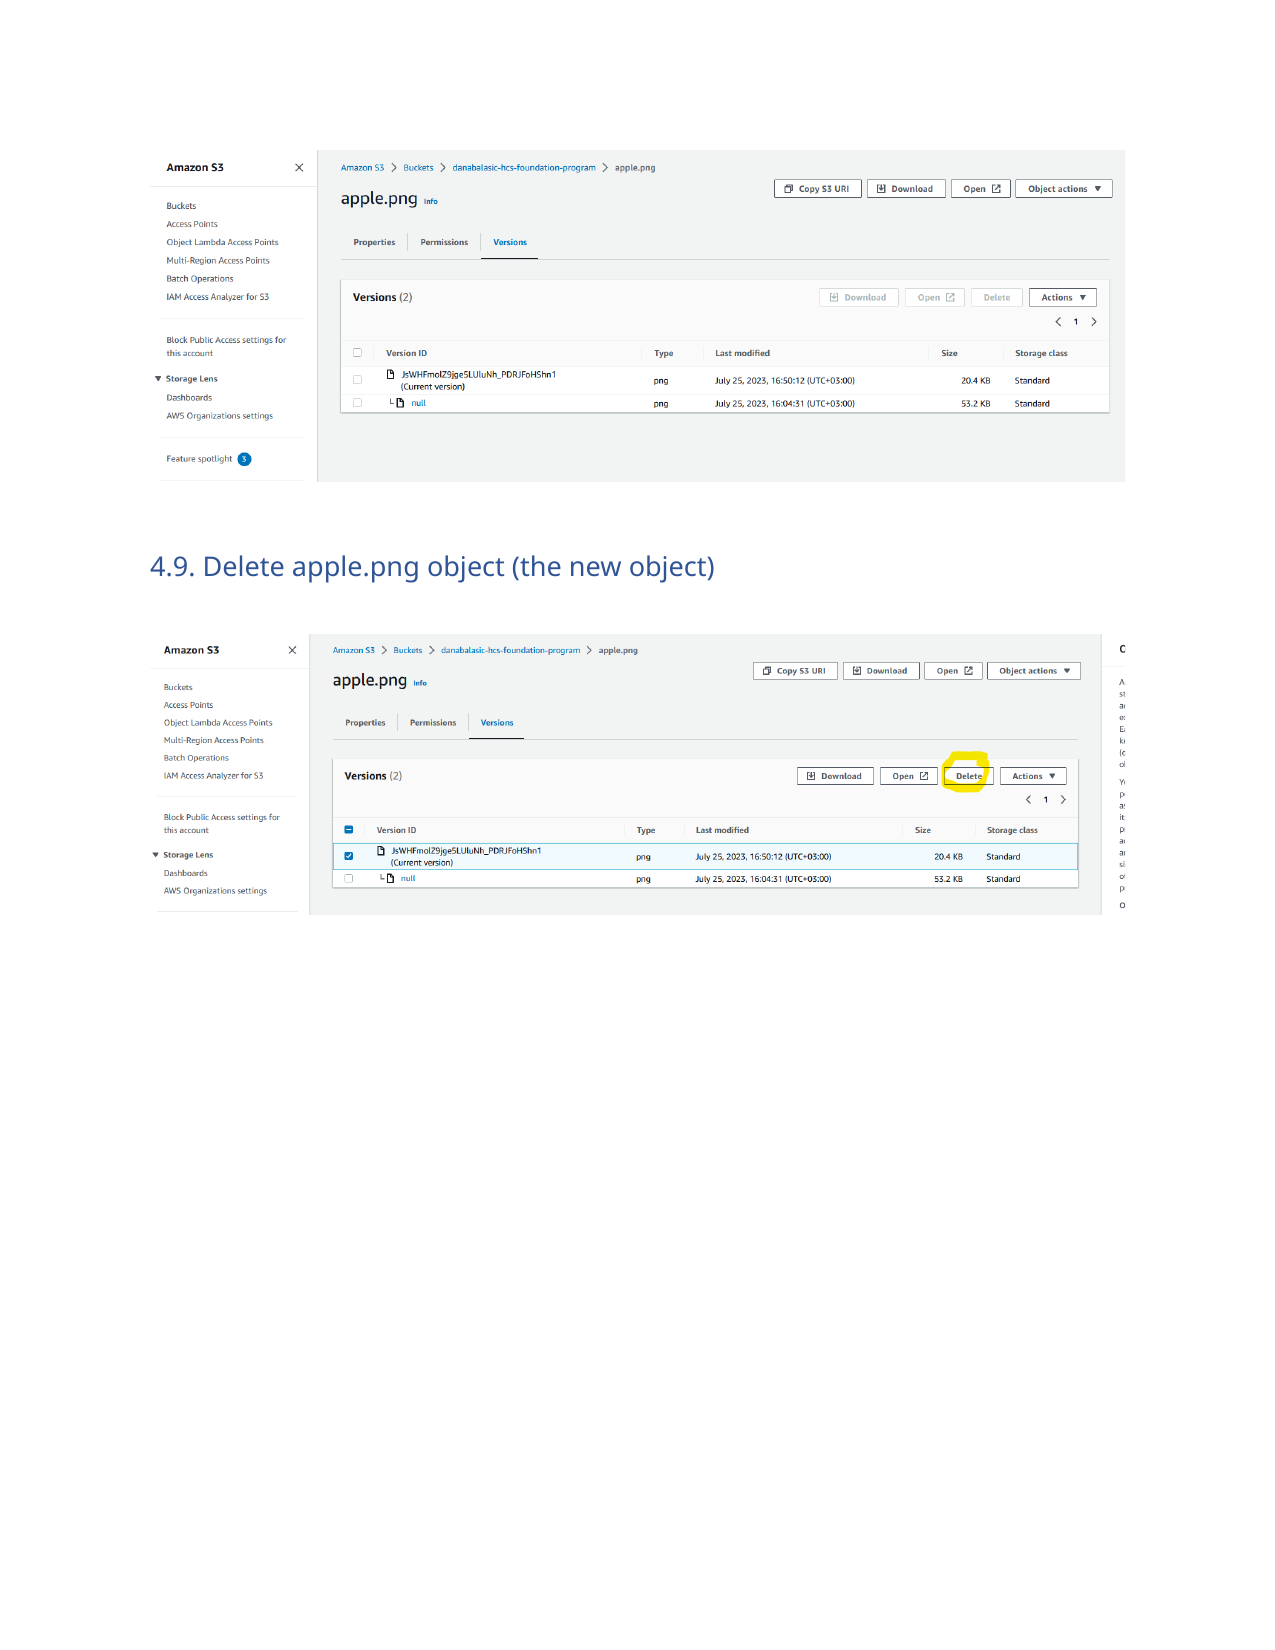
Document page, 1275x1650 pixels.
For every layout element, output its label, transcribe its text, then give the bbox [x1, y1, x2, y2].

subtitle 4.9. Delete apple.png object (the new object) [150, 548, 1125, 584]
picture [150, 634, 1125, 915]
picture [150, 150, 1125, 482]
